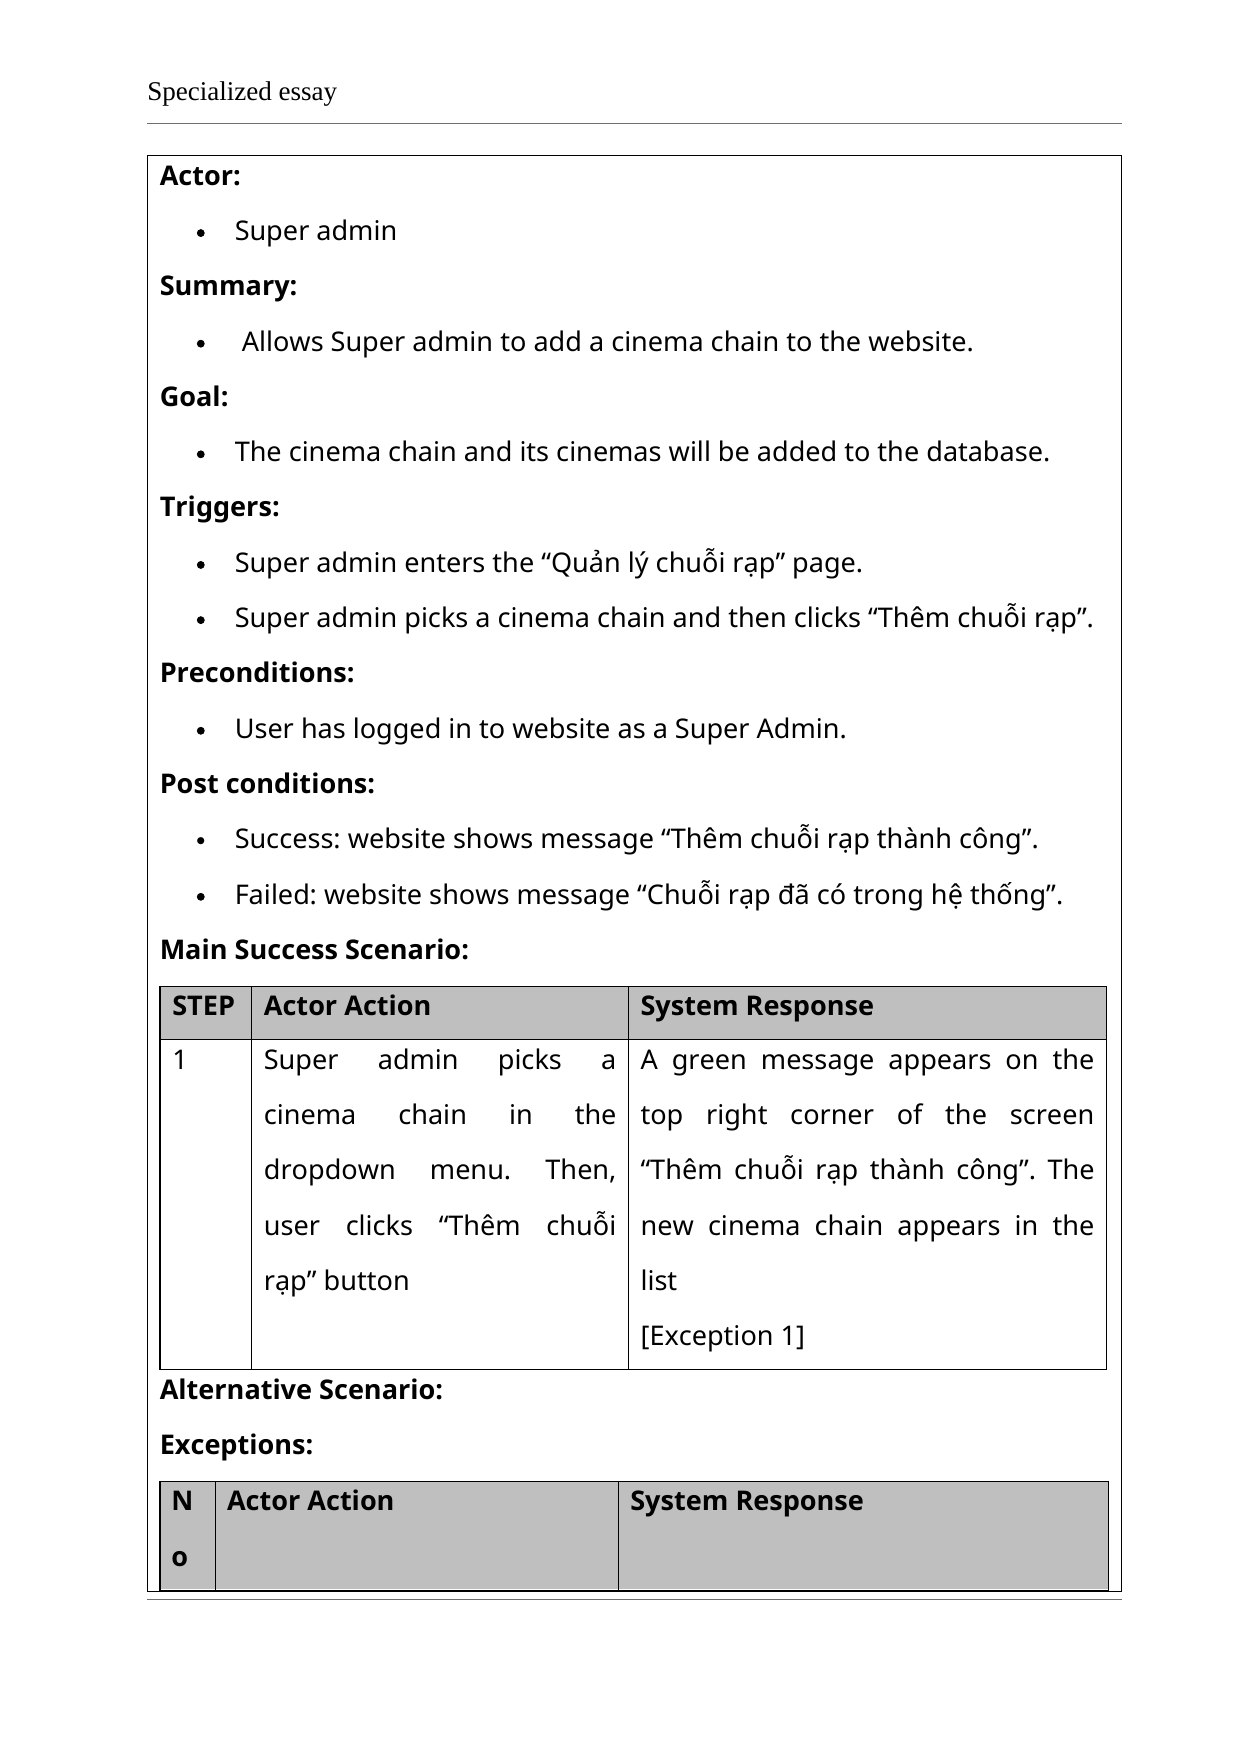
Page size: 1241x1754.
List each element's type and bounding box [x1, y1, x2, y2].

table_cell [148, 156, 1121, 1591]
